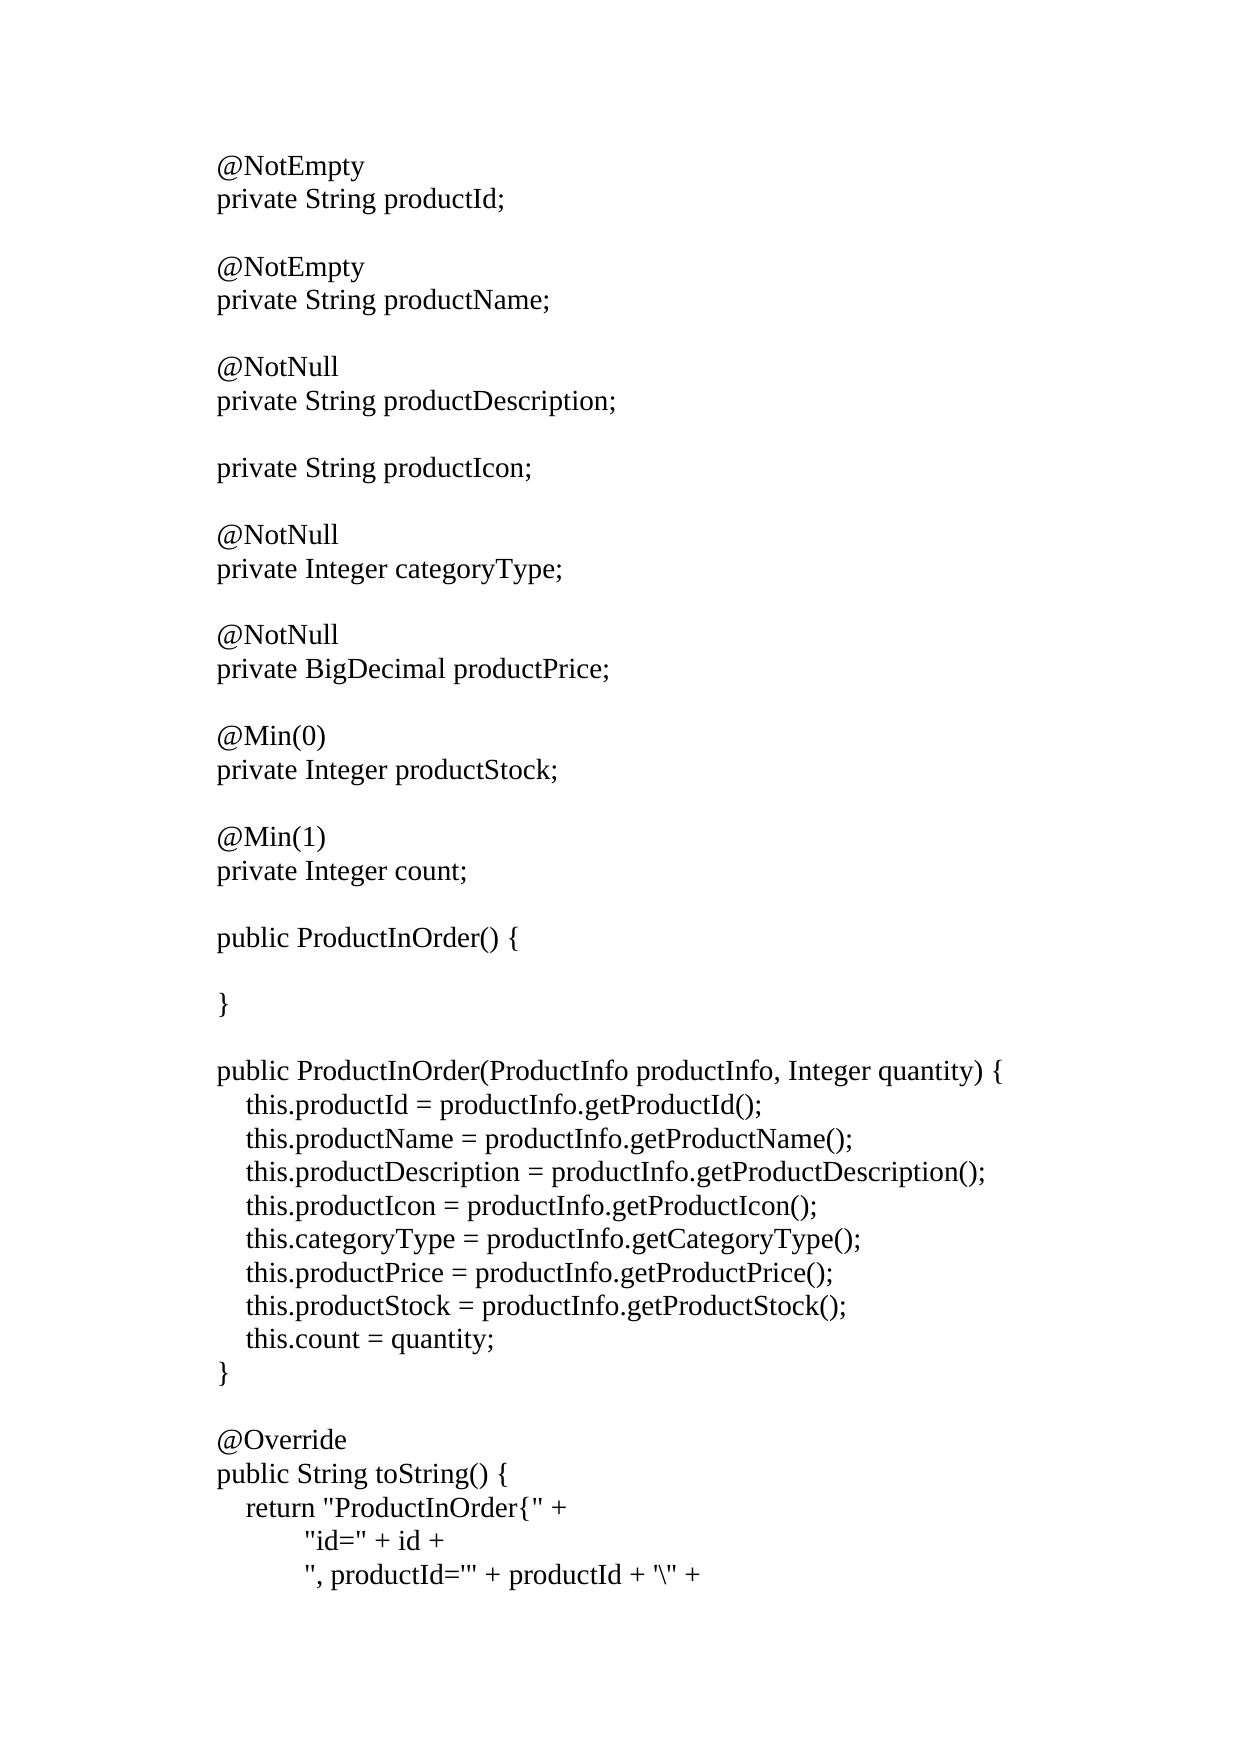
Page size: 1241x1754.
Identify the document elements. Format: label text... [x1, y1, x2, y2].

text private Integer count; public ProductInOrder() { [216, 853, 521, 953]
text "id=" + id + [304, 1523, 1240, 1557]
text private String productId; [216, 182, 1240, 215]
text @Min(1) [216, 819, 1240, 853]
text private String productName; [216, 282, 1240, 316]
text public ProductInOrder(ProductInfo productInfo, Integer quantity) { this.productId = productInfo.getProductId(); [216, 1053, 1006, 1121]
text } [216, 987, 1240, 1020]
text @NotNull [216, 618, 1240, 651]
text @NotNull [216, 349, 1240, 383]
text @NotNull [216, 517, 1240, 551]
text private Integer categoryType; [216, 551, 1240, 584]
text public String toString() { return "ProductInOrder{" + [216, 1456, 568, 1523]
text @Override [216, 1423, 1240, 1456]
text private BigDecimal productPrice; [216, 651, 1240, 685]
text @NotEmpty [216, 249, 1240, 282]
text private String productDescription; private String productIcon; [216, 383, 618, 484]
text @NotEmpty [216, 148, 1240, 182]
text ", productId='" + productId + '\'' + [304, 1557, 1240, 1590]
text } [216, 1356, 1240, 1389]
text @Min(0) [216, 719, 1240, 752]
text this.productName = productInfo.getProductName(); this.productDescription = productInfo.getProductDescription(); this.productIcon = productInfo.getProductIcon(); this.categoryType = productInfo.getCategoryType(); this.productPrice = productInfo.getProductPrice(); this.productStock = productInfo.getProductStock(); [246, 1121, 988, 1322]
text private Integer productStock; [216, 752, 1240, 786]
text this.count = quantity; [246, 1322, 1240, 1355]
